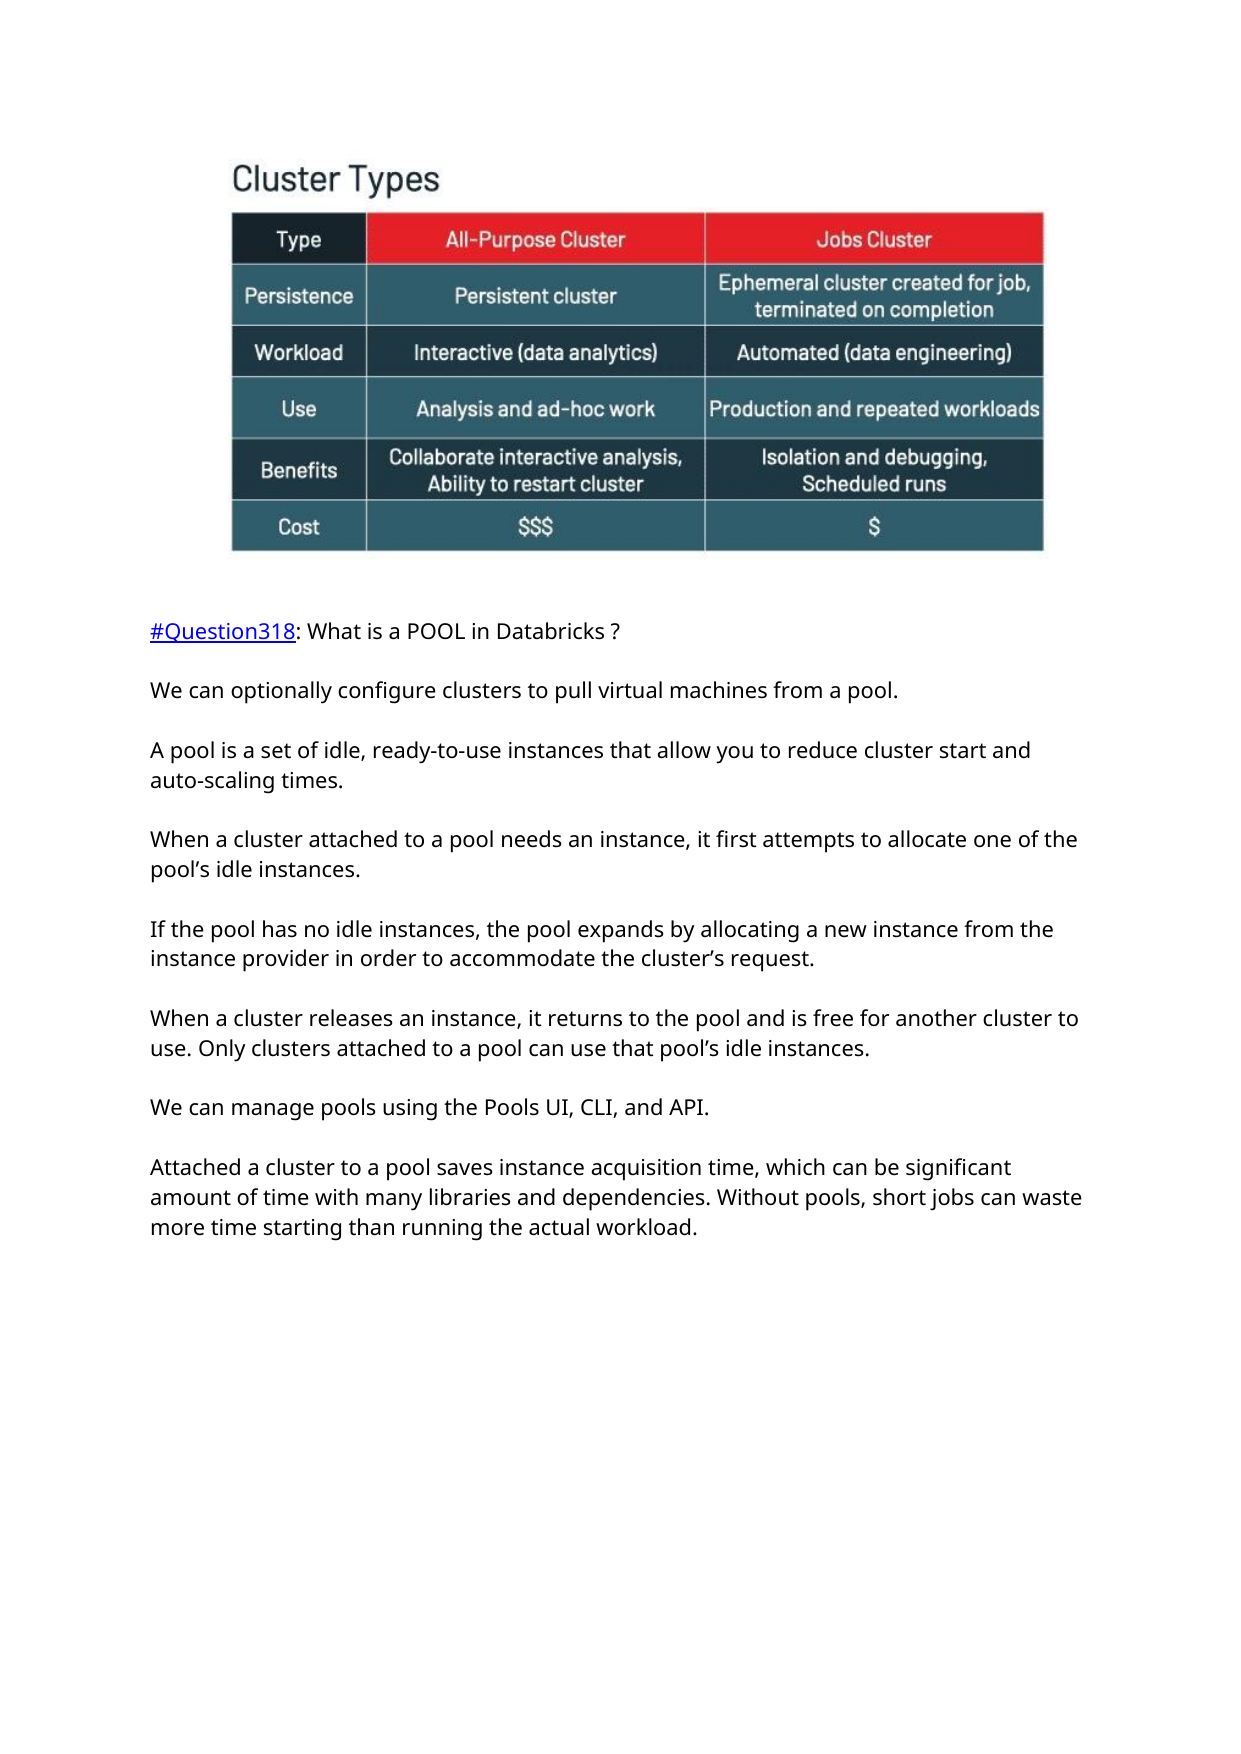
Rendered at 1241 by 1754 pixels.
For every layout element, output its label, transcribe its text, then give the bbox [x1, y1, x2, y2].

text #Question318: What is a POOL in Databricks ? We can optionally configure clusters to pull virtual machines from a pool. A pool is a set of idle, ready-to-use instances that allow you to reduce cluster start and auto-scaling times. When a cluster attached to a pool needs an instance, it first attempts to allocate one of the pool’s idle instances. If the pool has no idle instances, the pool expands by allocating a new instance from the instance provider in order to accommodate the cluster’s request. When a cluster releases an instance, it returns to the pool and is free for another cluster to use. Only clusters attached to a pool can use that pool’s idle instances. We can manage pools using the Pools UI, CLI, and API. Attached a cluster to a pool saves instance acquisition time, which can be significant amount of time with many libraries and dependencies. Without pools, short jobs can waste more time starting than running the actual workload. [150, 616, 1090, 1301]
picture [150, 150, 1088, 569]
